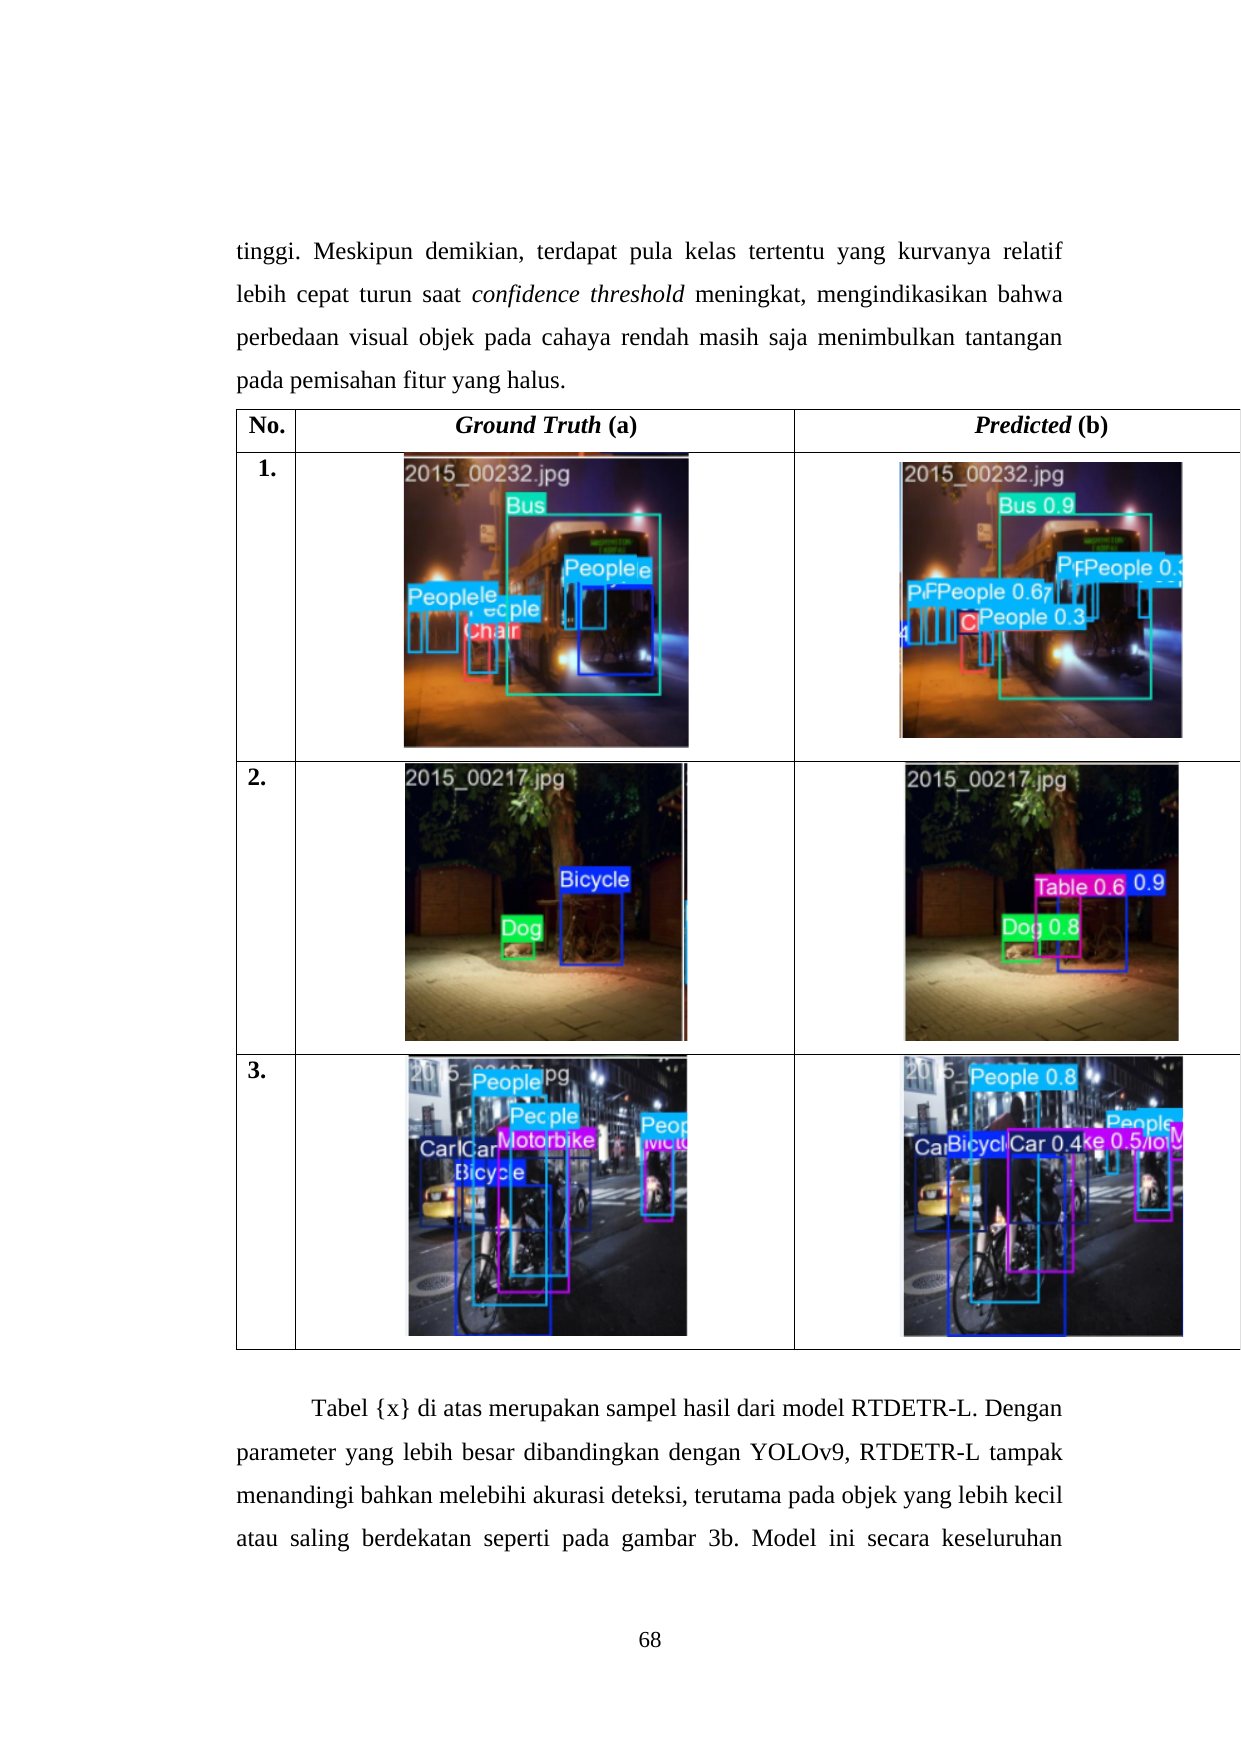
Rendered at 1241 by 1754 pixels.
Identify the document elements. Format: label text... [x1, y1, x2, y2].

table_cell [795, 1055, 1240, 1349]
table_header Ground Truth (a) [296, 410, 794, 452]
table_cell [296, 453, 794, 761]
table_cell [296, 1055, 794, 1349]
table_cell 2. [237, 762, 295, 1054]
picture [405, 762, 688, 1041]
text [236, 236, 1063, 394]
table_cell [795, 762, 1240, 1054]
picture [405, 1055, 688, 1336]
table_cell 1. [237, 453, 295, 761]
table_cell [296, 762, 794, 1054]
table_header Predicted (b) [795, 410, 1240, 452]
picture [403, 452, 689, 748]
picture [903, 762, 1179, 1041]
picture [899, 1055, 1184, 1337]
table_cell [795, 453, 1240, 761]
table_header No. [237, 410, 295, 452]
table_cell 3. [237, 1055, 295, 1349]
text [236, 1393, 1063, 1552]
picture [899, 462, 1184, 738]
